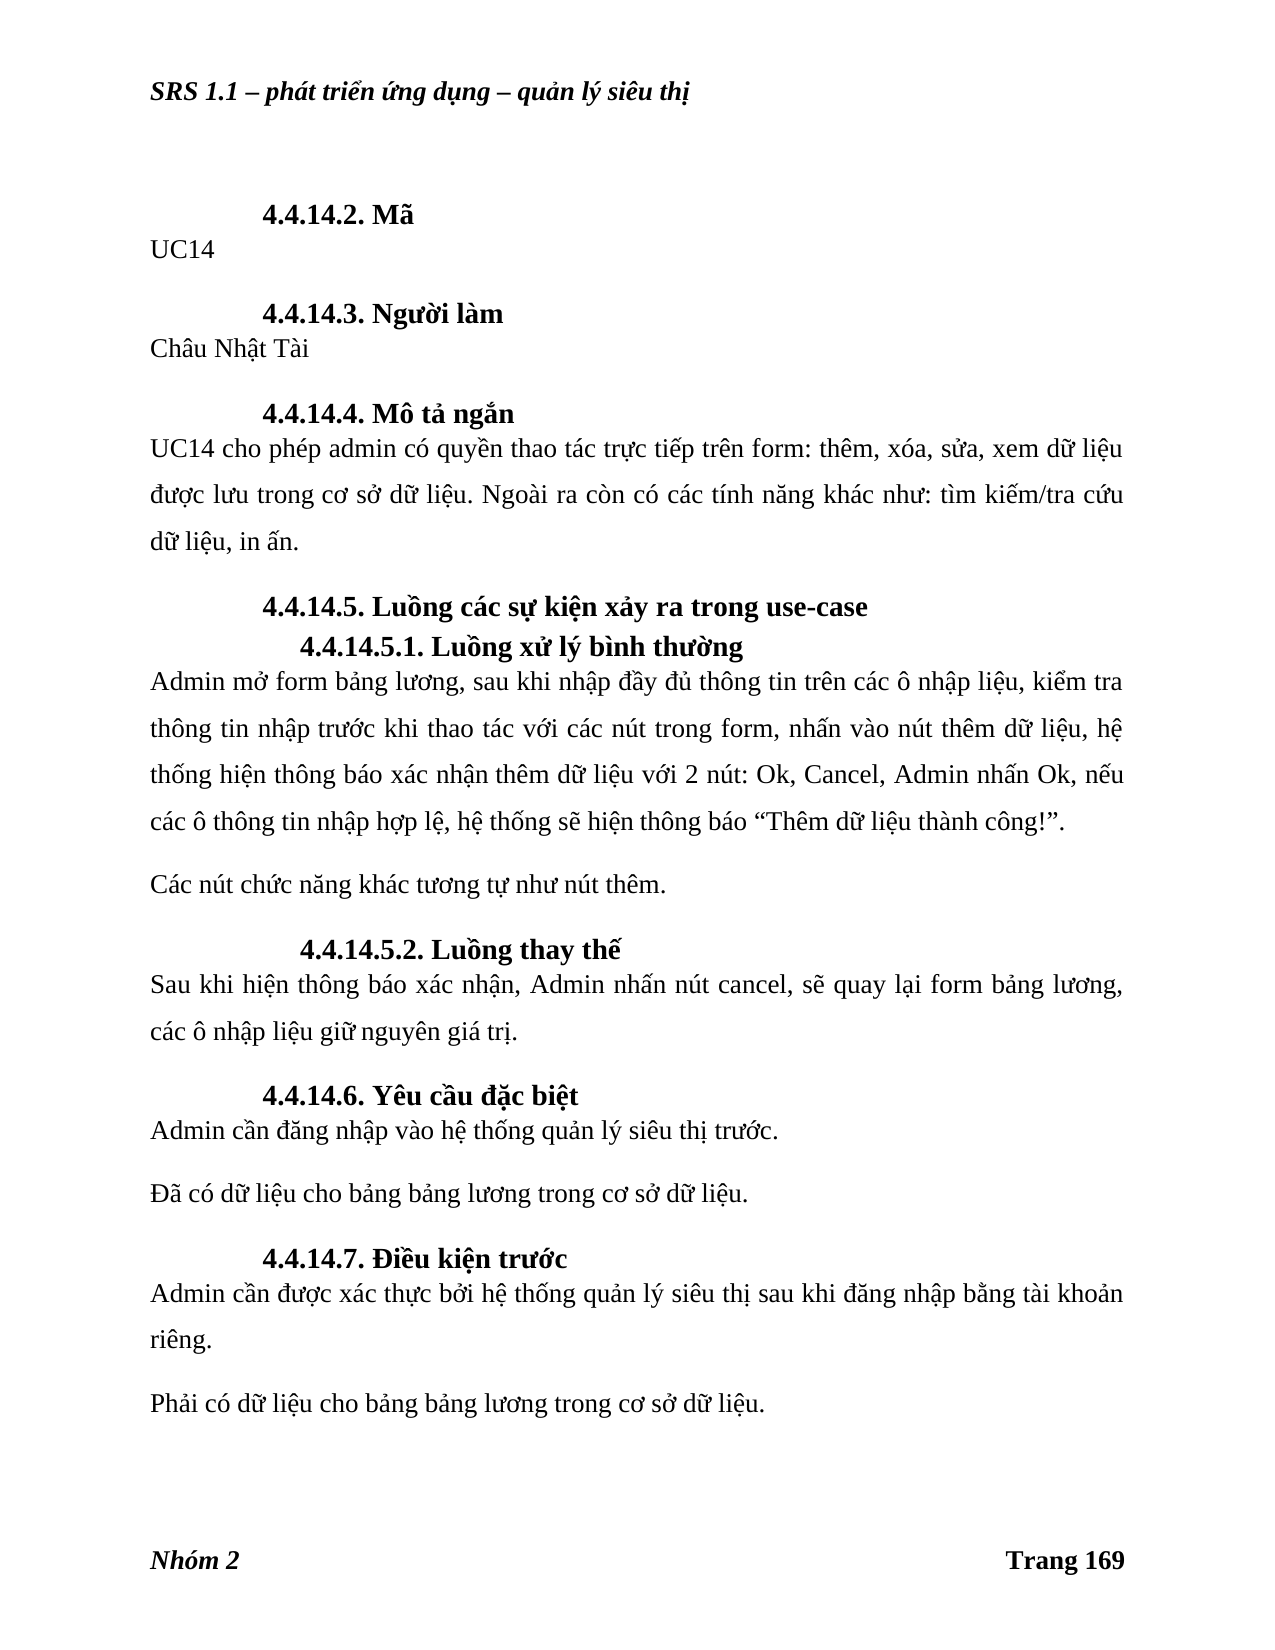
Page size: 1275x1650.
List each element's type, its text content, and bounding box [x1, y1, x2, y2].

text Các nút chức năng khác tương tự như nút thêm. [150, 868, 1125, 899]
text UC14 cho phép admin có quyền thao tác trực tiếp trên form: thêm, xóa, sửa, xem dữ liệu được lưu trong cơ sở dữ liệu. Ngoài ra còn có các tính năng khác như: tìm kiếm/tra cứu dữ liệu, in ấn. [150, 432, 1125, 556]
subtitle Yêu cầu đặc biệt [262, 1078, 1125, 1111]
text UC14 [150, 233, 1125, 264]
subtitle Người làm [262, 296, 1125, 330]
subtitle Điều kiện trước [262, 1241, 1125, 1274]
text Châu Nhật Tài [150, 332, 1125, 364]
text Admin mở form bảng lương, sau khi nhập đầy đủ thông tin trên các ô nhập liệu, kiểm tra thông tin nhập trước khi thao tác với các nút trong form, nhấn vào nút thêm dữ liệu, hệ thống hiện thông báo xác nhận thêm dữ liệu với 2 nút: Ok, Cancel, Admin nhấn Ok, nếu các ô thông tin nhập hợp lệ, hệ thống sẽ hiện thông báo “Thêm dữ liệu thành công!”. [150, 665, 1125, 836]
subtitle Mã [262, 197, 1125, 230]
subtitle Mô tả ngắn [262, 396, 1125, 429]
text Sau khi hiện thông báo xác nhận, Admin nhấn nút cancel, sẽ quay lại form bảng lương, các ô nhập liệu giữ nguyên giá trị. [150, 968, 1125, 1046]
subtitle Luồng thay thế [300, 932, 1125, 965]
subtitle Luồng các sự kiện xảy ra trong use-case [262, 589, 1125, 622]
text Phải có dữ liệu cho bảng bảng lương trong cơ sở dữ liệu. [150, 1387, 1125, 1418]
subtitle Luồng xử lý bình thường [300, 629, 1125, 662]
text Đã có dữ liệu cho bảng bảng lương trong cơ sở dữ liệu. [150, 1177, 1125, 1208]
text Admin cần đăng nhập vào hệ thống quản lý siêu thị trước. [150, 1114, 1125, 1145]
text Admin cần được xác thực bởi hệ thống quản lý siêu thị sau khi đăng nhập bằng tài khoản riêng. [150, 1277, 1125, 1355]
